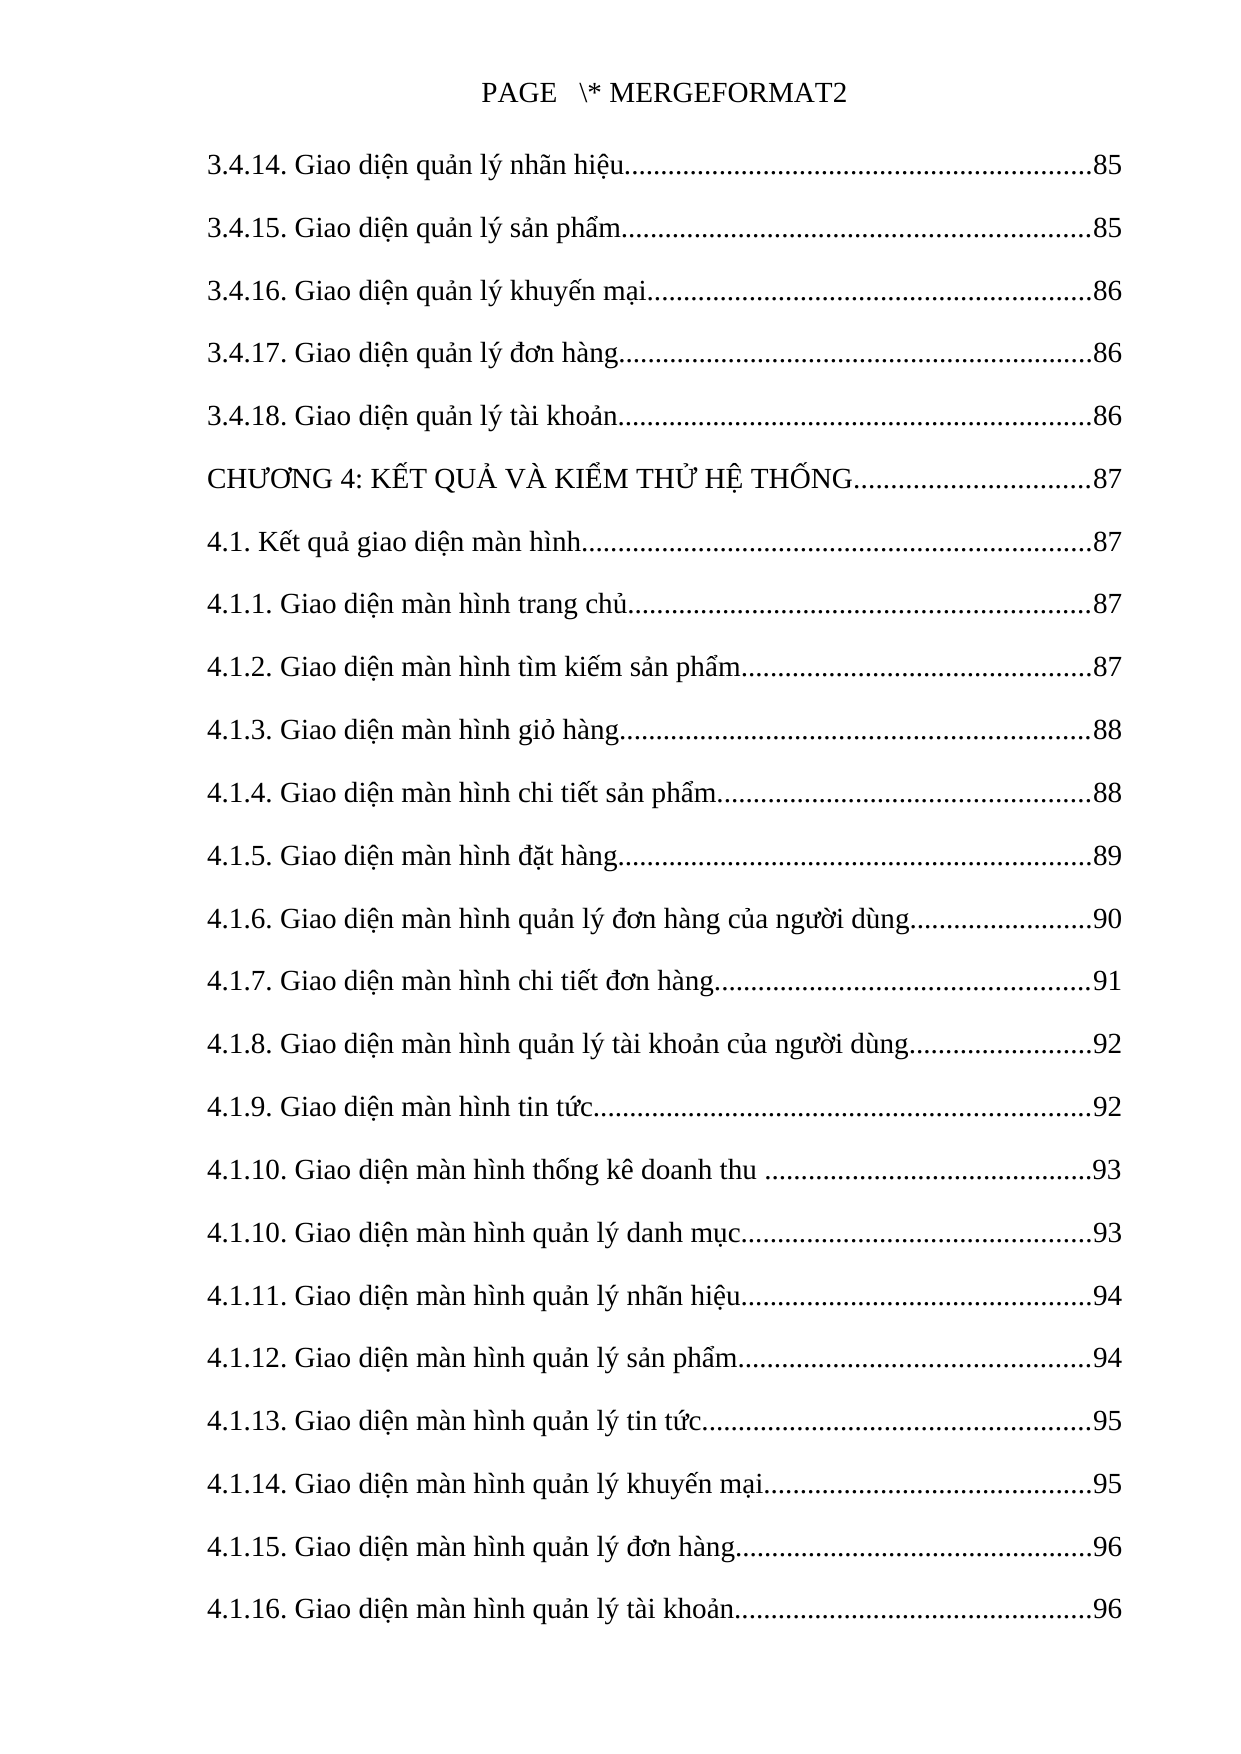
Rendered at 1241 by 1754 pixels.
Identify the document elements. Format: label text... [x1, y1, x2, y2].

text 3.4.16. Giao diện quản lý khuyến mại 86 [207, 273, 1122, 306]
text 4.1.15. Giao diện màn hình quản lý đơn hàng 96 [207, 1529, 1122, 1562]
text 4.1.6. Giao diện màn hình quản lý đơn hàng của người dùng 90 [207, 901, 1122, 934]
text 3.4.18. Giao diện quản lý tài khoản 86 [207, 398, 1122, 432]
text 4.1.3. Giao diện màn hình giỏ hàng 88 [207, 712, 1122, 746]
text 3.4.15. Giao diện quản lý sản phẩm 85 [207, 210, 1122, 243]
text 4.1.16. Giao diện màn hình quản lý tài khoản 96 [207, 1592, 1122, 1625]
text 4.1.11. Giao diện màn hình quản lý nhãn hiệu 94 [207, 1278, 1122, 1311]
text 3.4.14. Giao diện quản lý nhãn hiệu 85 [207, 147, 1122, 181]
text 4.1.2. Giao diện màn hình tìm kiếm sản phẩm 87 [207, 649, 1122, 683]
text 4.1.9. Giao diện màn hình tin tức 92 [207, 1089, 1122, 1123]
text 4.1.5. Giao diện màn hình đặt hàng 89 [207, 838, 1122, 871]
text 4.1.14. Giao diện màn hình quản lý khuyến mại 95 [207, 1466, 1122, 1499]
text 4.1.4. Giao diện màn hình chi tiết sản phẩm 88 [207, 775, 1122, 809]
text 4.1.8. Giao diện màn hình quản lý tài khoản của người dùng 92 [207, 1026, 1122, 1060]
text 3.4.17. Giao diện quản lý đơn hàng 86 [207, 335, 1122, 369]
text 4.1.13. Giao diện màn hình quản lý tin tức 95 [207, 1403, 1122, 1437]
text 4.1.7. Giao diện màn hình chi tiết đơn hàng 91 [207, 963, 1122, 997]
text 4.1.1. Giao diện màn hình trang chủ 87 [207, 587, 1122, 620]
text CHƯƠNG 4: KẾT QUẢ VÀ KIỂM THỬ HỆ THỐNG 87 [207, 461, 1122, 494]
text 4.1. Kết quả giao diện màn hình 87 [207, 524, 1122, 557]
text 4.1.10. Giao diện màn hình quản lý danh mục 93 [207, 1215, 1122, 1248]
text 4.1.12. Giao diện màn hình quản lý sản phẩm 94 [207, 1340, 1122, 1374]
text 4.1.10. Giao diện màn hình thống kê doanh thu .............................................93 [207, 1152, 1122, 1186]
